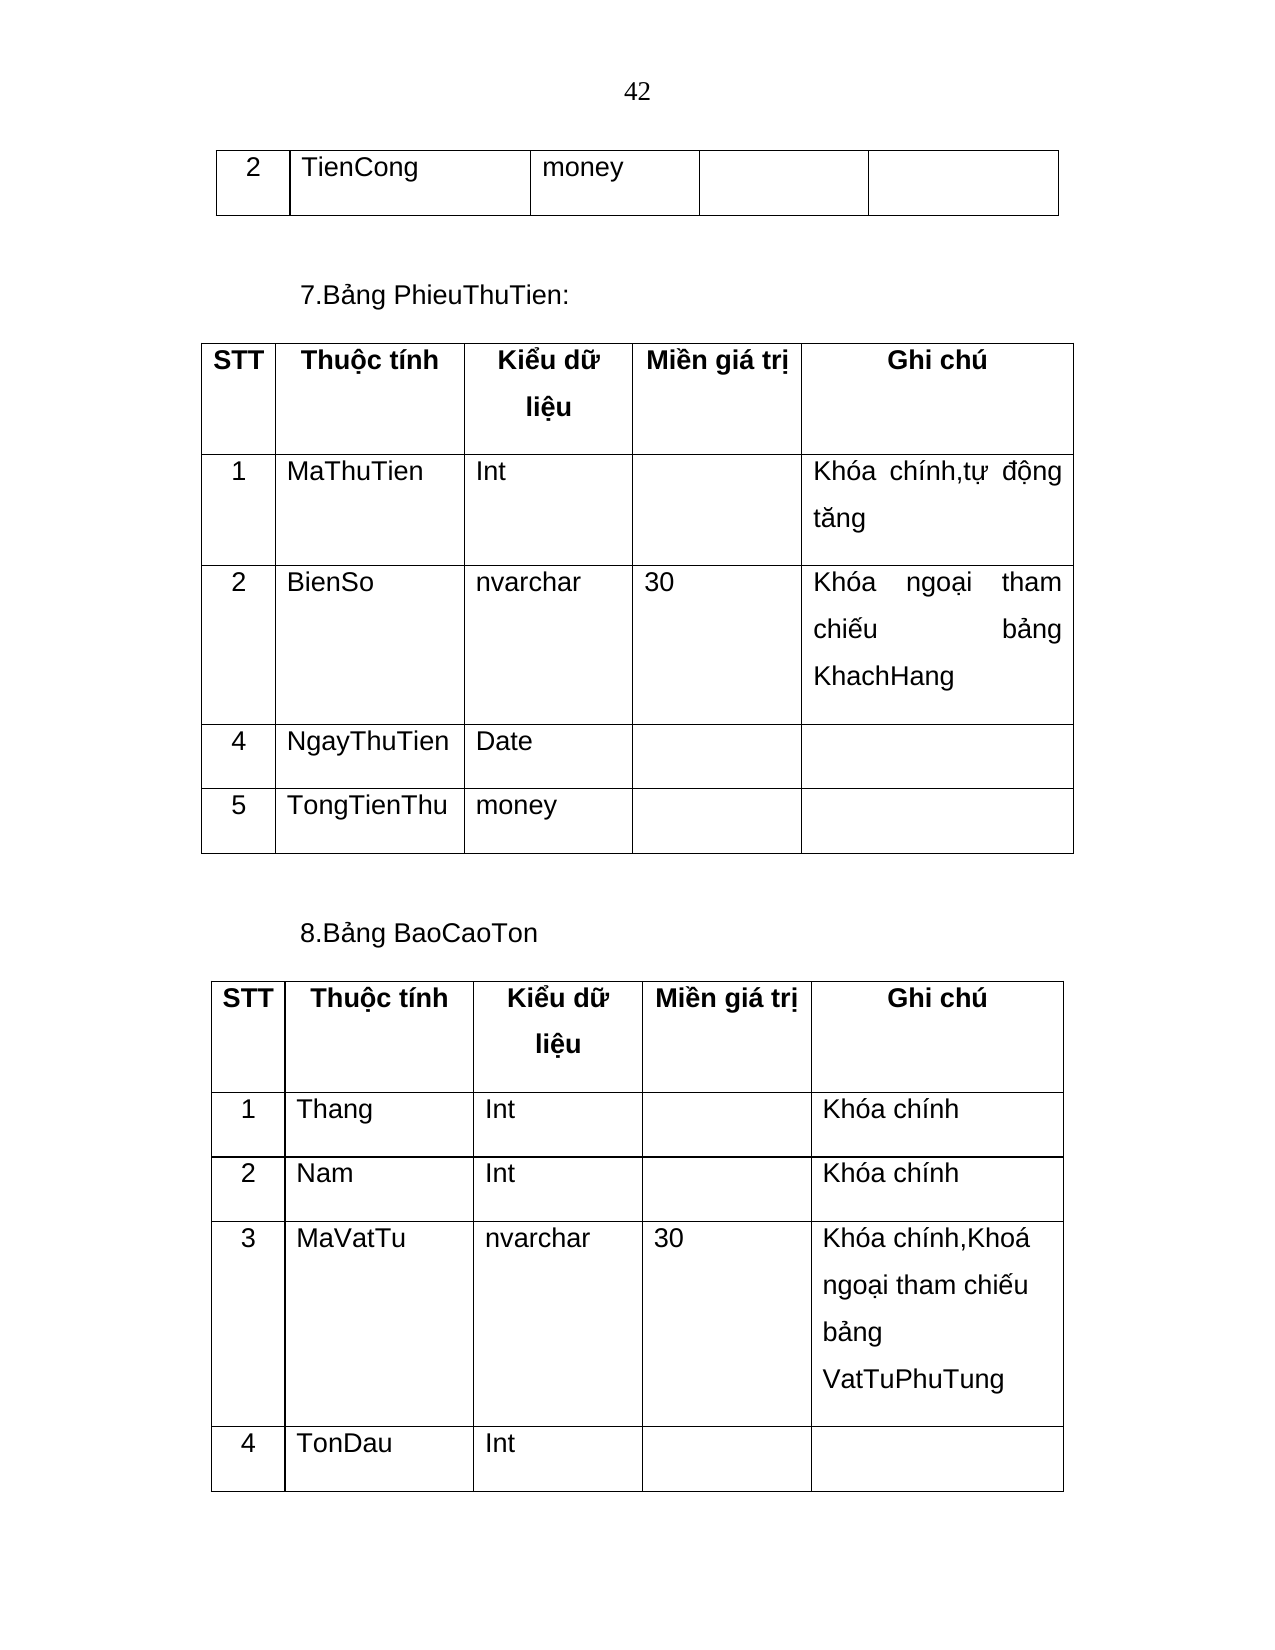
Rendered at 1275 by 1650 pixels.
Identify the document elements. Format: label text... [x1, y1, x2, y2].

table_header Kiểu dữ liệu [465, 344, 632, 454]
table_cell Khóa ngoại tham chiếu bảng KhachHang [802, 566, 1073, 723]
table_cell TongTienThu [276, 789, 464, 852]
table_header STT [212, 982, 284, 1092]
table_cell 30 [643, 1222, 811, 1426]
table_cell 30 [633, 566, 801, 723]
table_header STT [202, 344, 275, 454]
table_cell [802, 789, 1073, 852]
table_cell 2 [212, 1158, 284, 1221]
table_cell TienCong [291, 151, 530, 214]
text 7.Bảng PhieuThuTien: [300, 279, 1125, 310]
table_cell Thang [286, 1093, 473, 1156]
table_header Thuộc tính [276, 344, 464, 454]
table_cell money [531, 151, 699, 214]
table_header Thuộc tính [286, 982, 473, 1092]
table_cell [643, 1158, 811, 1221]
table_cell 2 [202, 566, 275, 723]
table_cell Int [465, 455, 632, 565]
table_cell [633, 455, 801, 565]
table_cell [869, 151, 1058, 214]
table_cell 4 [202, 725, 275, 788]
table_cell MaThuTien [276, 455, 464, 565]
table_cell nvarchar [474, 1222, 642, 1426]
table_cell Nam [286, 1158, 473, 1221]
table_cell Int [474, 1427, 642, 1491]
table_cell [643, 1427, 811, 1491]
table_cell MaVatTu [286, 1222, 473, 1426]
table_cell TonDau [286, 1427, 473, 1491]
table_cell [700, 151, 868, 214]
table_cell 4 [212, 1427, 284, 1491]
table_header Ghi chú [802, 344, 1073, 454]
table_cell 3 [212, 1222, 284, 1426]
table_cell NgayThuTien [276, 725, 464, 788]
table_cell Khóa chính,tự động tăng [802, 455, 1073, 565]
table_header Kiểu dữ liệu [474, 982, 642, 1092]
table_cell Date [465, 725, 632, 788]
text 8.Bảng BaoCaoTon [300, 917, 1125, 948]
table_cell 1 [202, 455, 275, 565]
table_header Miền giá trị [633, 344, 801, 454]
table_cell BienSo [276, 566, 464, 723]
table_cell money [465, 789, 632, 852]
table_cell [802, 725, 1073, 788]
table_cell nvarchar [465, 566, 632, 723]
table_header Ghi chú [812, 982, 1063, 1092]
table_cell [812, 1427, 1063, 1491]
table_cell Khóa chính [812, 1093, 1063, 1156]
table_header Miền giá trị [643, 982, 811, 1092]
table_cell Int [474, 1093, 642, 1156]
table_cell 5 [202, 789, 275, 852]
table_cell 1 [212, 1093, 284, 1156]
table_cell [633, 789, 801, 852]
table_cell [633, 725, 801, 788]
table_cell Int [474, 1158, 642, 1221]
table_cell [643, 1093, 811, 1156]
table_cell Khóa chính,Khoá ngoại tham chiếu bảng VatTuPhuTung [812, 1222, 1063, 1426]
table_cell 2 [217, 151, 289, 214]
table_cell Khóa chính [812, 1158, 1063, 1221]
